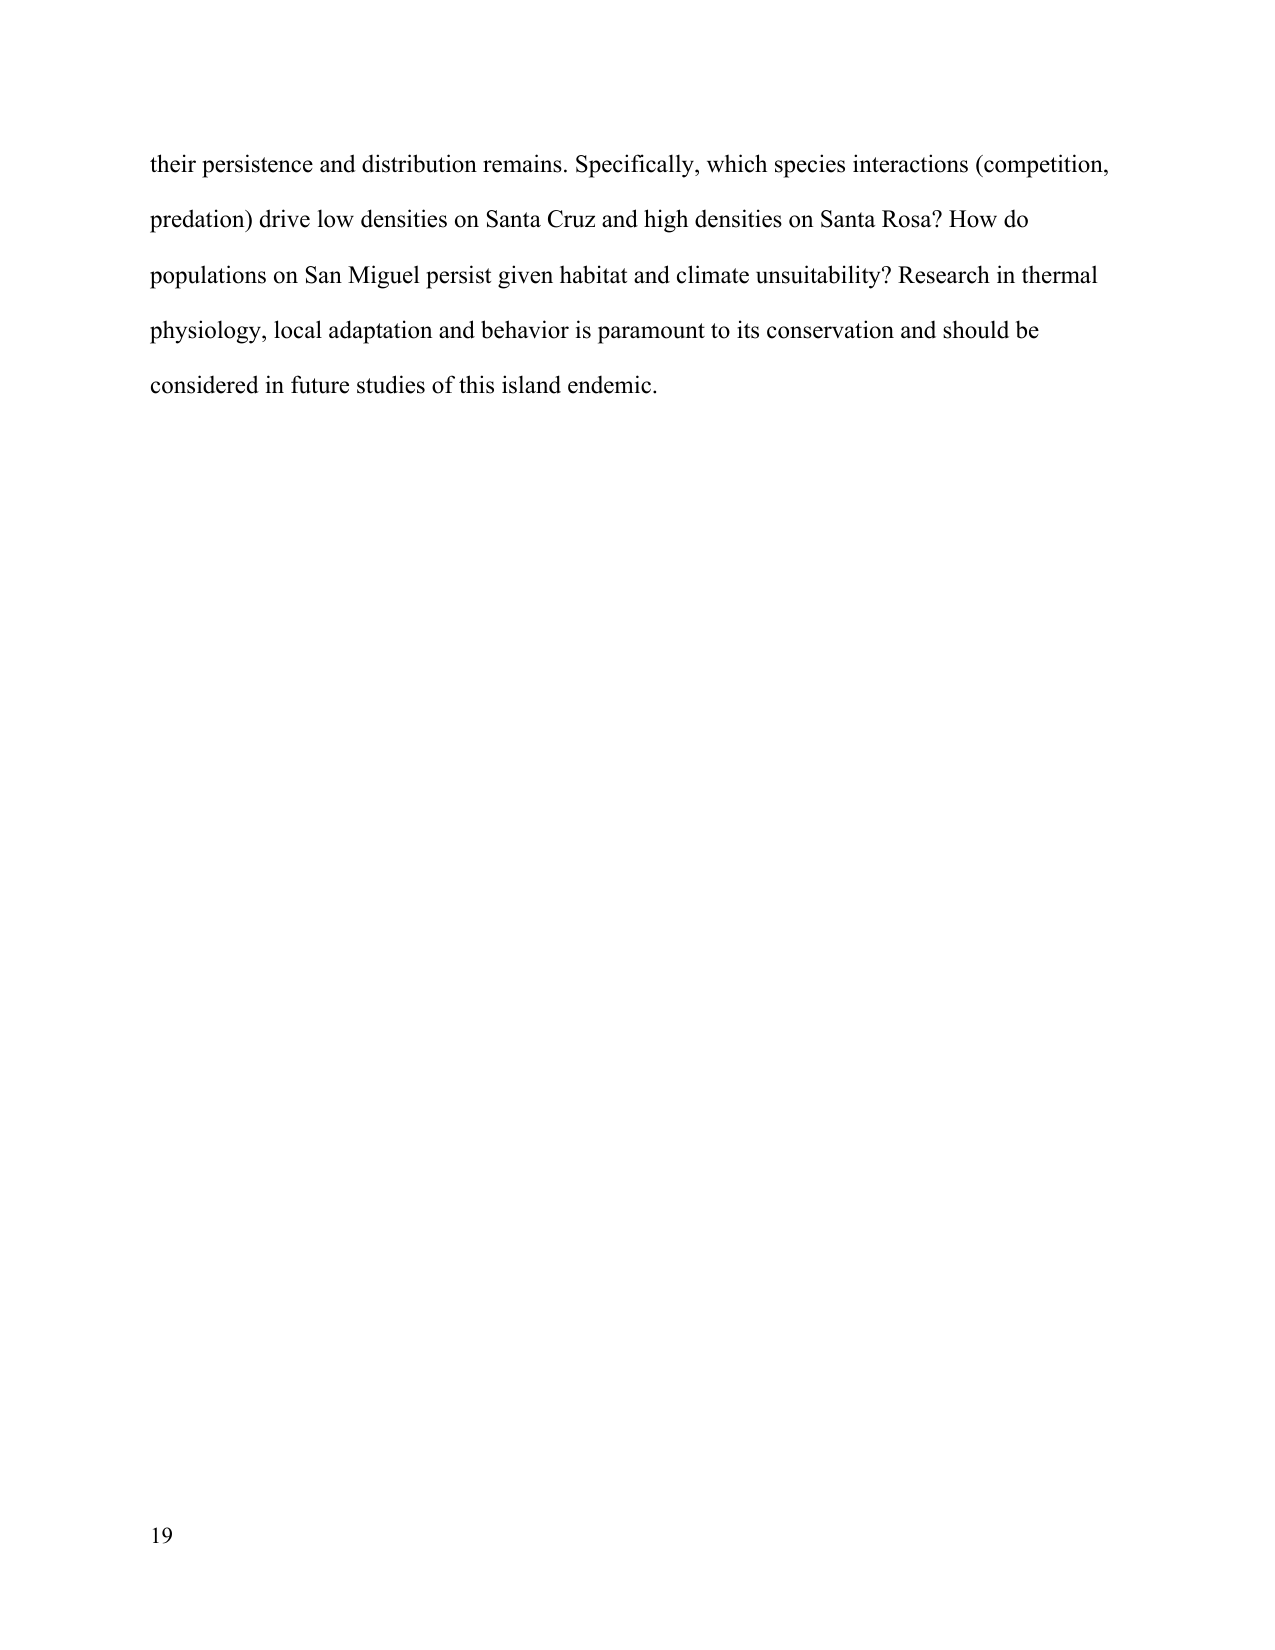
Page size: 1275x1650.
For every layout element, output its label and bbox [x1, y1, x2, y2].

text [150, 150, 1125, 399]
